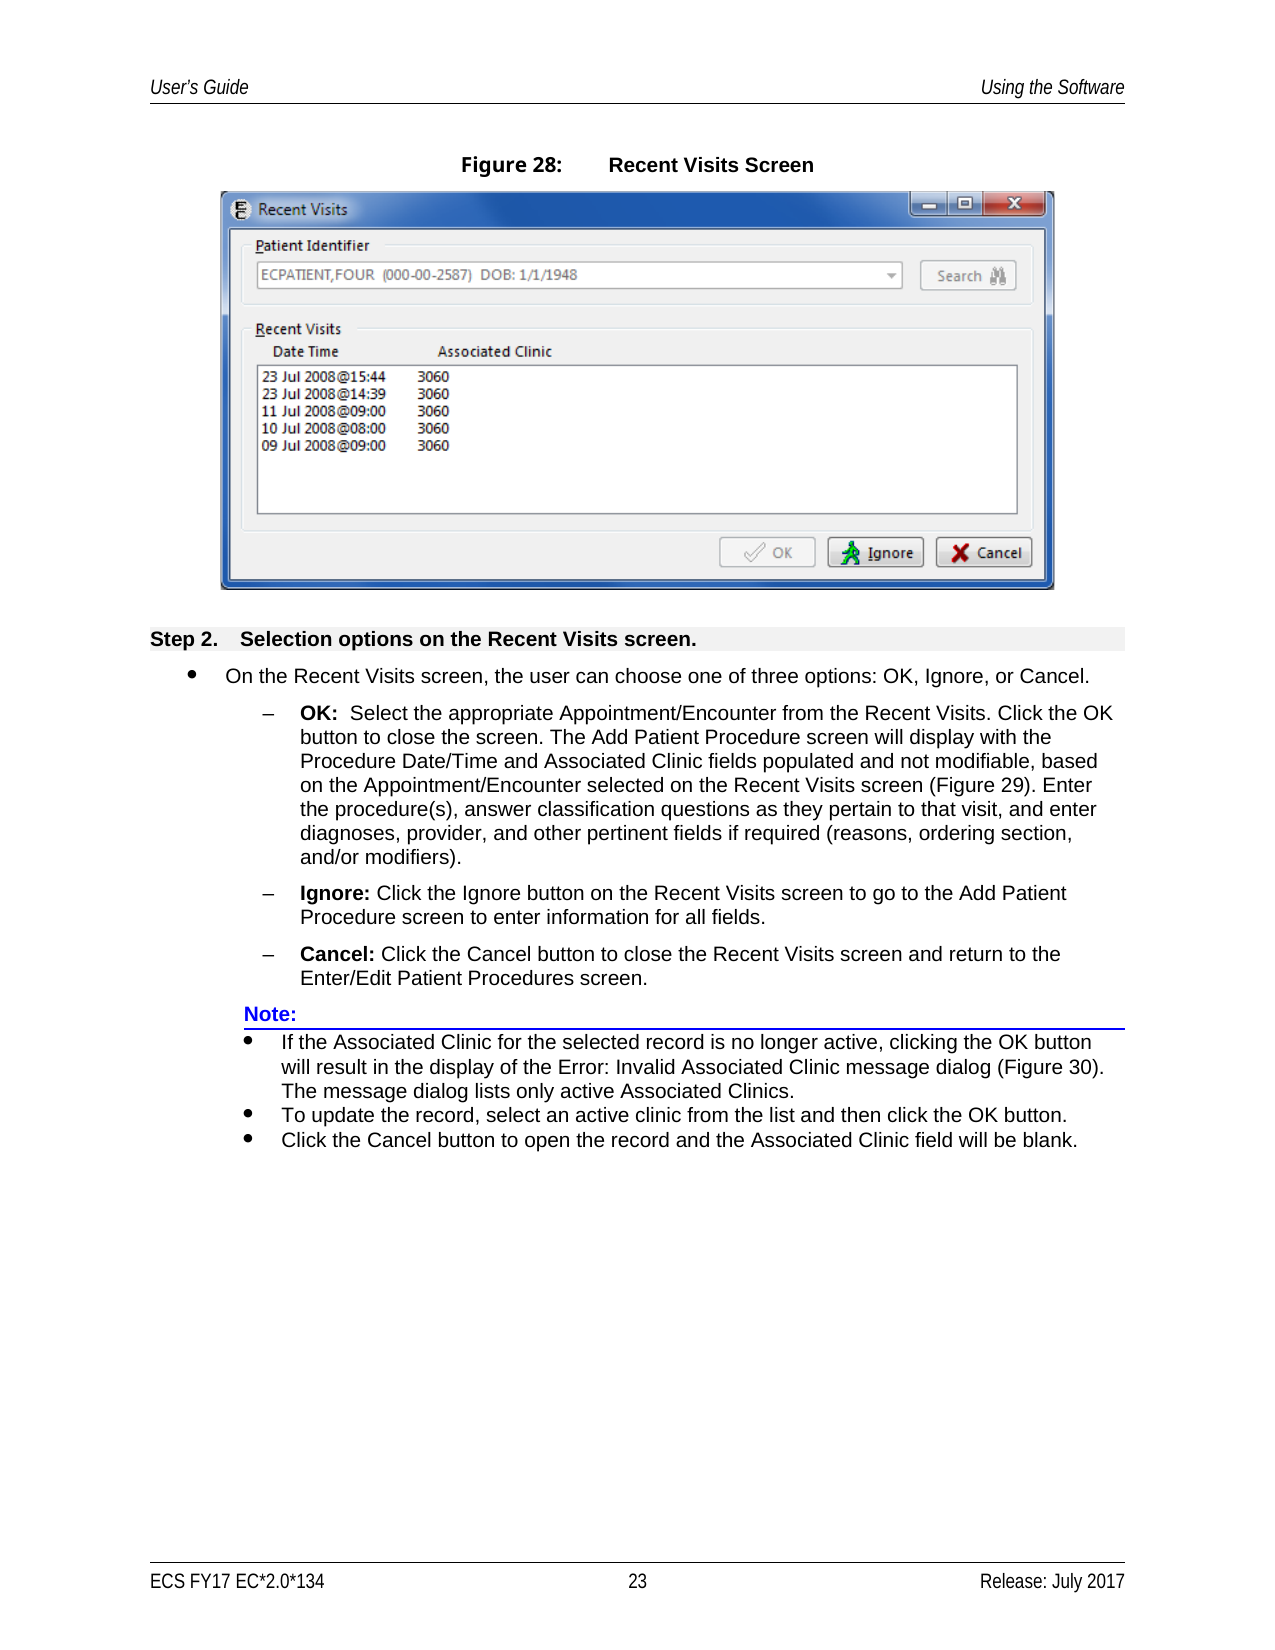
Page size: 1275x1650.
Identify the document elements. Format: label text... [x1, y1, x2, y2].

list To update the record, select an active clinic from the list and then click the OK button. [244, 1102, 1125, 1127]
text Note: [244, 1002, 1125, 1028]
list OK: Select the appropriate Appointment/Encounter from the Recent Visits. Click the OK button to close the screen. The Add Patient Procedure screen will display with the Procedure Date/Time and Associated Clinic fields populated and not modifiable, based on the Appointment/Encounter selected on the Recent Visits screen (Figure 29). Enter the procedure(s), answer classification questions as they pertain to that visit, and enter diagnoses, provider, and other pertinent fields if required (reasons, ordering section, and/or modifiers). [262, 701, 1125, 869]
text Selection options on the Recent Visits screen. [150, 627, 1125, 651]
picture [220, 191, 1055, 590]
list If the Associated Clinic for the selected record is no longer active, clicking the OK button will result in the display of the Error: Invalid Associated Clinic message dialog (Figure 30). The message dialog lists only active Associated Clinics. [244, 1030, 1125, 1102]
list Click the Cancel button to open the record and the Associated Clinic field will be blank. [244, 1127, 1125, 1152]
list On the Recent Visits screen, the user can choose one of three options: OK, Ignore, or Cancel. [188, 663, 1125, 688]
list Cancel: Click the Cancel button to close the Recent Visits screen and return to the Enter/Edit Patient Procedures screen. [262, 942, 1125, 989]
text Recent Visits Screen [150, 150, 1125, 178]
list Ignore: Click the Ignore button on the Recent Visits screen to go to the Add Patient Procedure screen to enter information for all fields. [262, 881, 1125, 929]
